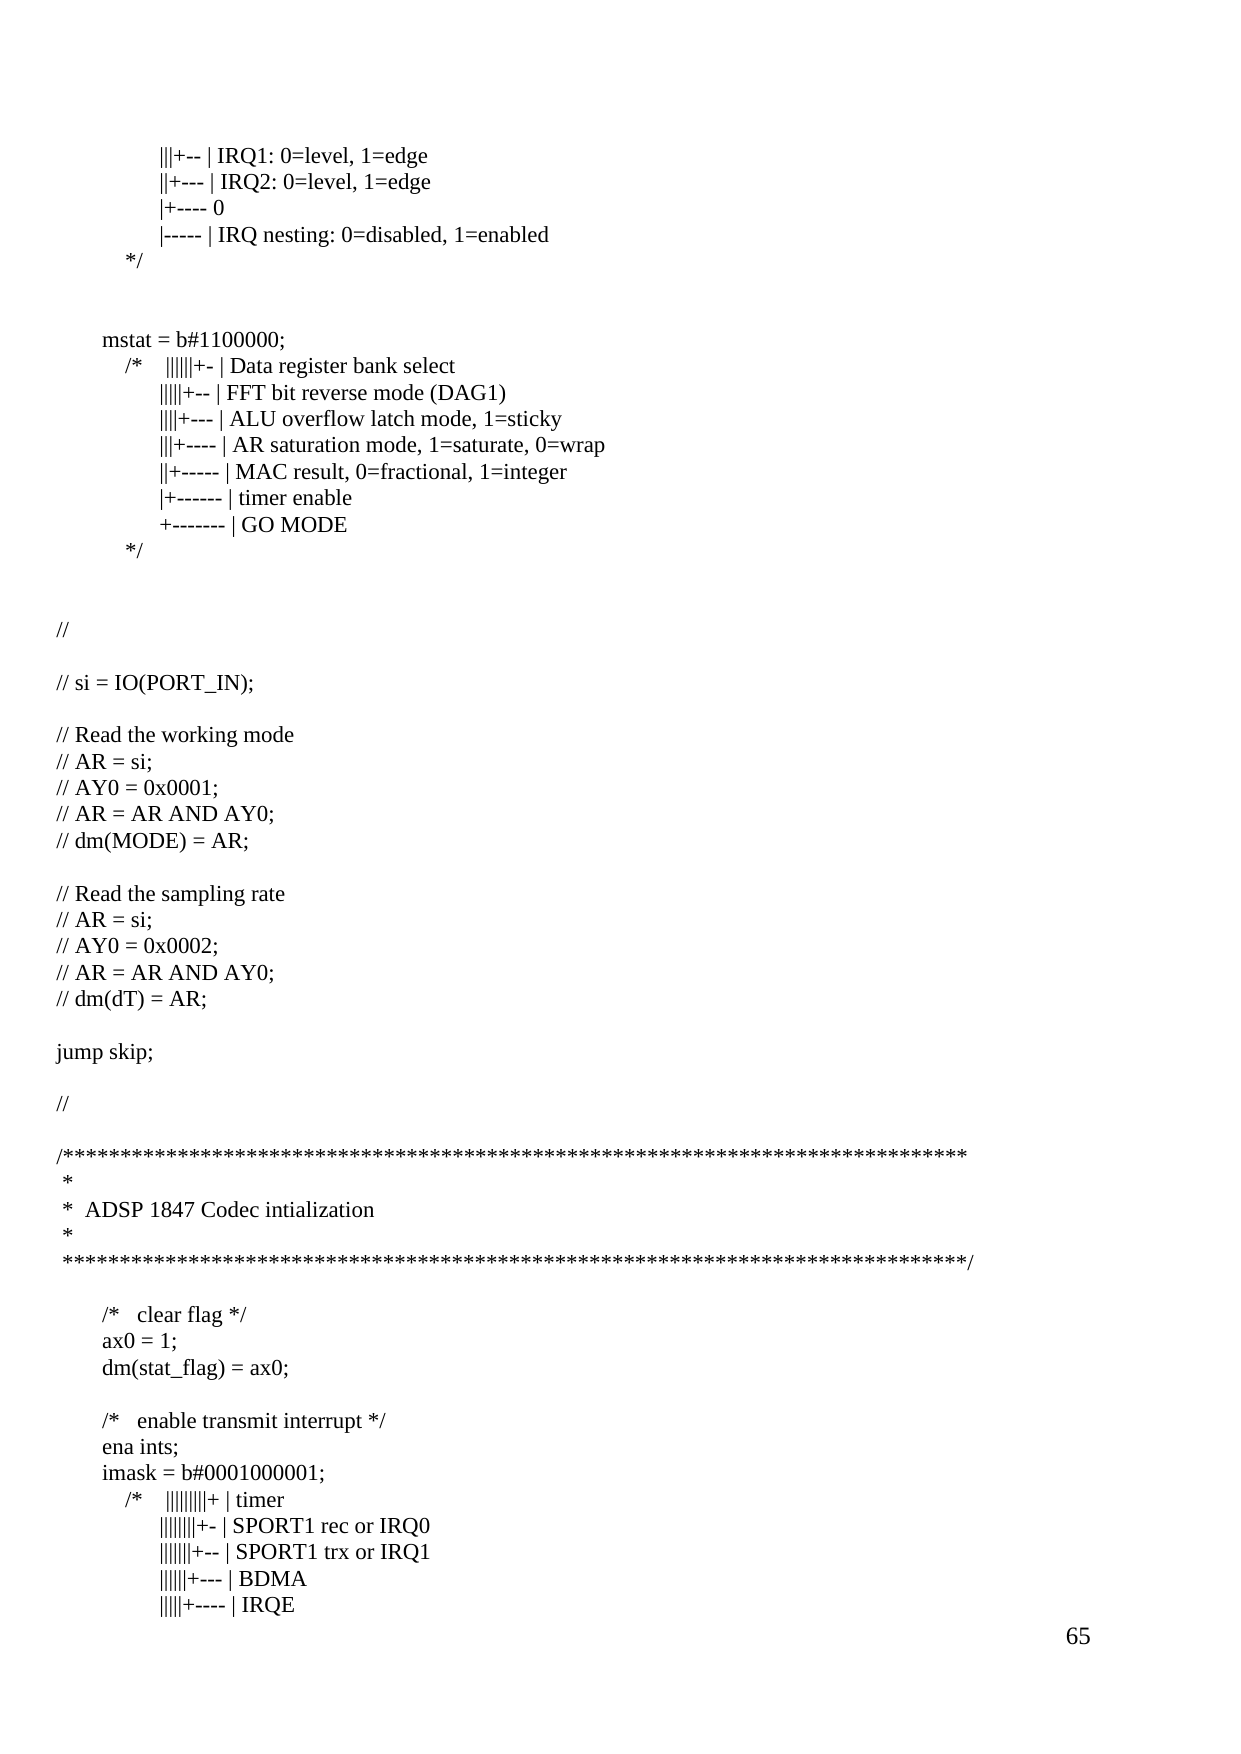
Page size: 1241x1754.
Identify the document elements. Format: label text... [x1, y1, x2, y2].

text // AR = AR AND AY0; [56, 801, 1182, 827]
text |----- | IRQ nesting: 0=disabled, 1=enabled [56, 221, 1182, 247]
text */ [56, 247, 1182, 273]
text |||+---- | AR saturation mode, 1=saturate, 0=wrap [56, 432, 1182, 458]
text // AR = si; [56, 748, 1182, 774]
text |+------ | timer enable [56, 484, 1182, 511]
text dm(stat_flag) = ax0; [56, 1354, 1182, 1380]
text |||+-- | IRQ1: 0=level, 1=edge [56, 142, 1182, 168]
text |||||+-- | FFT bit reverse mode (DAG1) [56, 379, 1182, 405]
text // AR = si; [56, 906, 1182, 932]
text |+---- 0 [56, 194, 1182, 221]
text /* clear flag */ [56, 1301, 1182, 1328]
text |||||||+-- | SPORT1 trx or IRQ1 [56, 1538, 1182, 1565]
text // si = IO(PORT_IN); [56, 669, 1182, 695]
text ||+--- | IRQ2: 0=level, 1=edge [56, 168, 1182, 194]
text jump skip; [56, 1038, 1182, 1064]
text ax0 = 1; [56, 1328, 1182, 1354]
text +------- | GO MODE [56, 511, 1182, 537]
text /* enable transmit interrupt */ [56, 1407, 1182, 1433]
text // AY0 = 0x0002; [56, 932, 1182, 959]
text ||||+--- | ALU overflow latch mode, 1=sticky [56, 405, 1182, 432]
text /******************************************************************************* [56, 1143, 1182, 1169]
text // dm(dT) = AR; [56, 985, 1182, 1011]
text */ [56, 537, 1182, 563]
text // Read the working mode [56, 721, 1182, 748]
text // Read the sampling rate [56, 879, 1182, 906]
text /* |||||||||+ | timer [56, 1486, 1182, 1512]
text ena ints; [56, 1433, 1182, 1459]
text * ADSP 1847 Codec intialization [56, 1196, 1182, 1222]
text imask = b#0001000001; [56, 1459, 1182, 1486]
text |||||+---- | IRQE [56, 1591, 1182, 1617]
text // dm(MODE) = AR; [56, 827, 1182, 853]
text ||+----- | MAC result, 0=fractional, 1=integer [56, 458, 1182, 484]
text ||||||||+- | SPORT1 rec or IRQ0 [56, 1512, 1182, 1538]
text * [56, 1222, 1182, 1248]
text ||||||+--- | BDMA [56, 1565, 1182, 1591]
text // [56, 1090, 1182, 1117]
text /* ||||||+- | Data register bank select [56, 352, 1182, 379]
text // AY0 = 0x0001; [56, 774, 1182, 801]
text * [56, 1169, 1182, 1196]
text *******************************************************************************/ [56, 1248, 1182, 1275]
text // AR = AR AND AY0; [56, 959, 1182, 985]
text mstat = b#1100000; [56, 326, 1182, 352]
text // [56, 616, 1182, 642]
